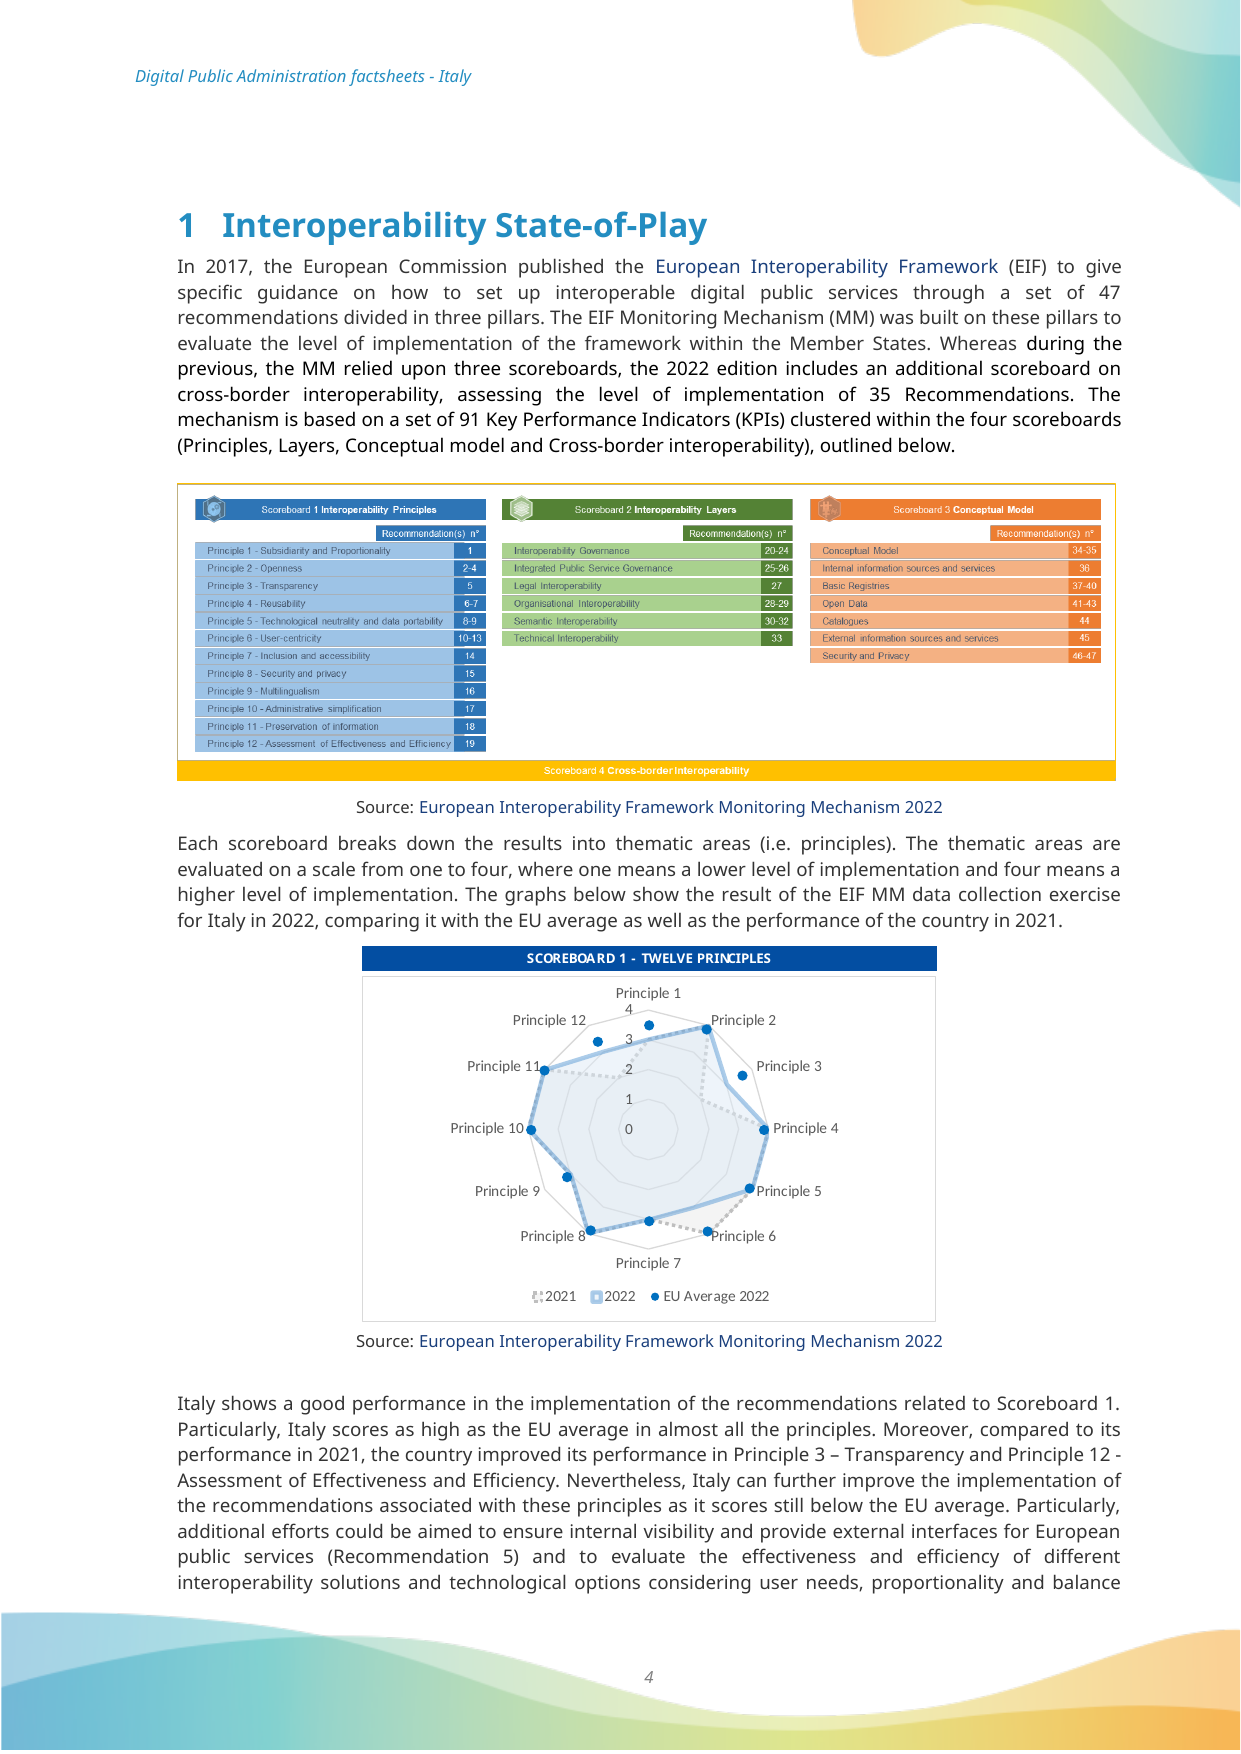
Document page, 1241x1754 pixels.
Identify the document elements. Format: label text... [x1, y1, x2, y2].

picture [177, 483, 1116, 783]
subtitle Interoperability State-of-Play [177, 202, 1122, 247]
picture [1, 1608, 1241, 1750]
text Each scoreboard breaks down the results into thematic areas (i.e. principles). The thematic areas are evaluated on a scale from one to four, where one means a lower level of implementation and four means a higher level of implementation. The graphs below show the result of the EIF MM data collection exercise for Italy in 2022, comparing it with the EU average as well as the performance of the country in 2021. [177, 830, 1122, 932]
picture [327, 0, 1241, 213]
text In 2017, the European Commission published the European Interoperability Framework (EIF) to give specific guidance on how to set up interoperable digital public services through a set of 47 recommendations divided in three pillars. The EIF Monitoring Mechanism (MM) was built on these pillars to evaluate the level of implementation of the framework within the Member States. Whereas during the previous, the MM relied upon three scoreboards, the 2022 edition includes an additional scoreboard on cross-border interoperability, assessing the level of implementation of 35 Recommendations. The mechanism is based on a set of 91 Key Performance Indicators (KPIs) clustered within the four scoreboards (Principles, Layers, Conceptual model and Cross-border interoperability), outlined below. [177, 254, 1122, 458]
text Source: European Interoperability Framework Monitoring Mechanism 2022 [177, 1330, 1122, 1353]
text Source: European Interoperability Framework Monitoring Mechanism 2022 [177, 795, 1122, 818]
